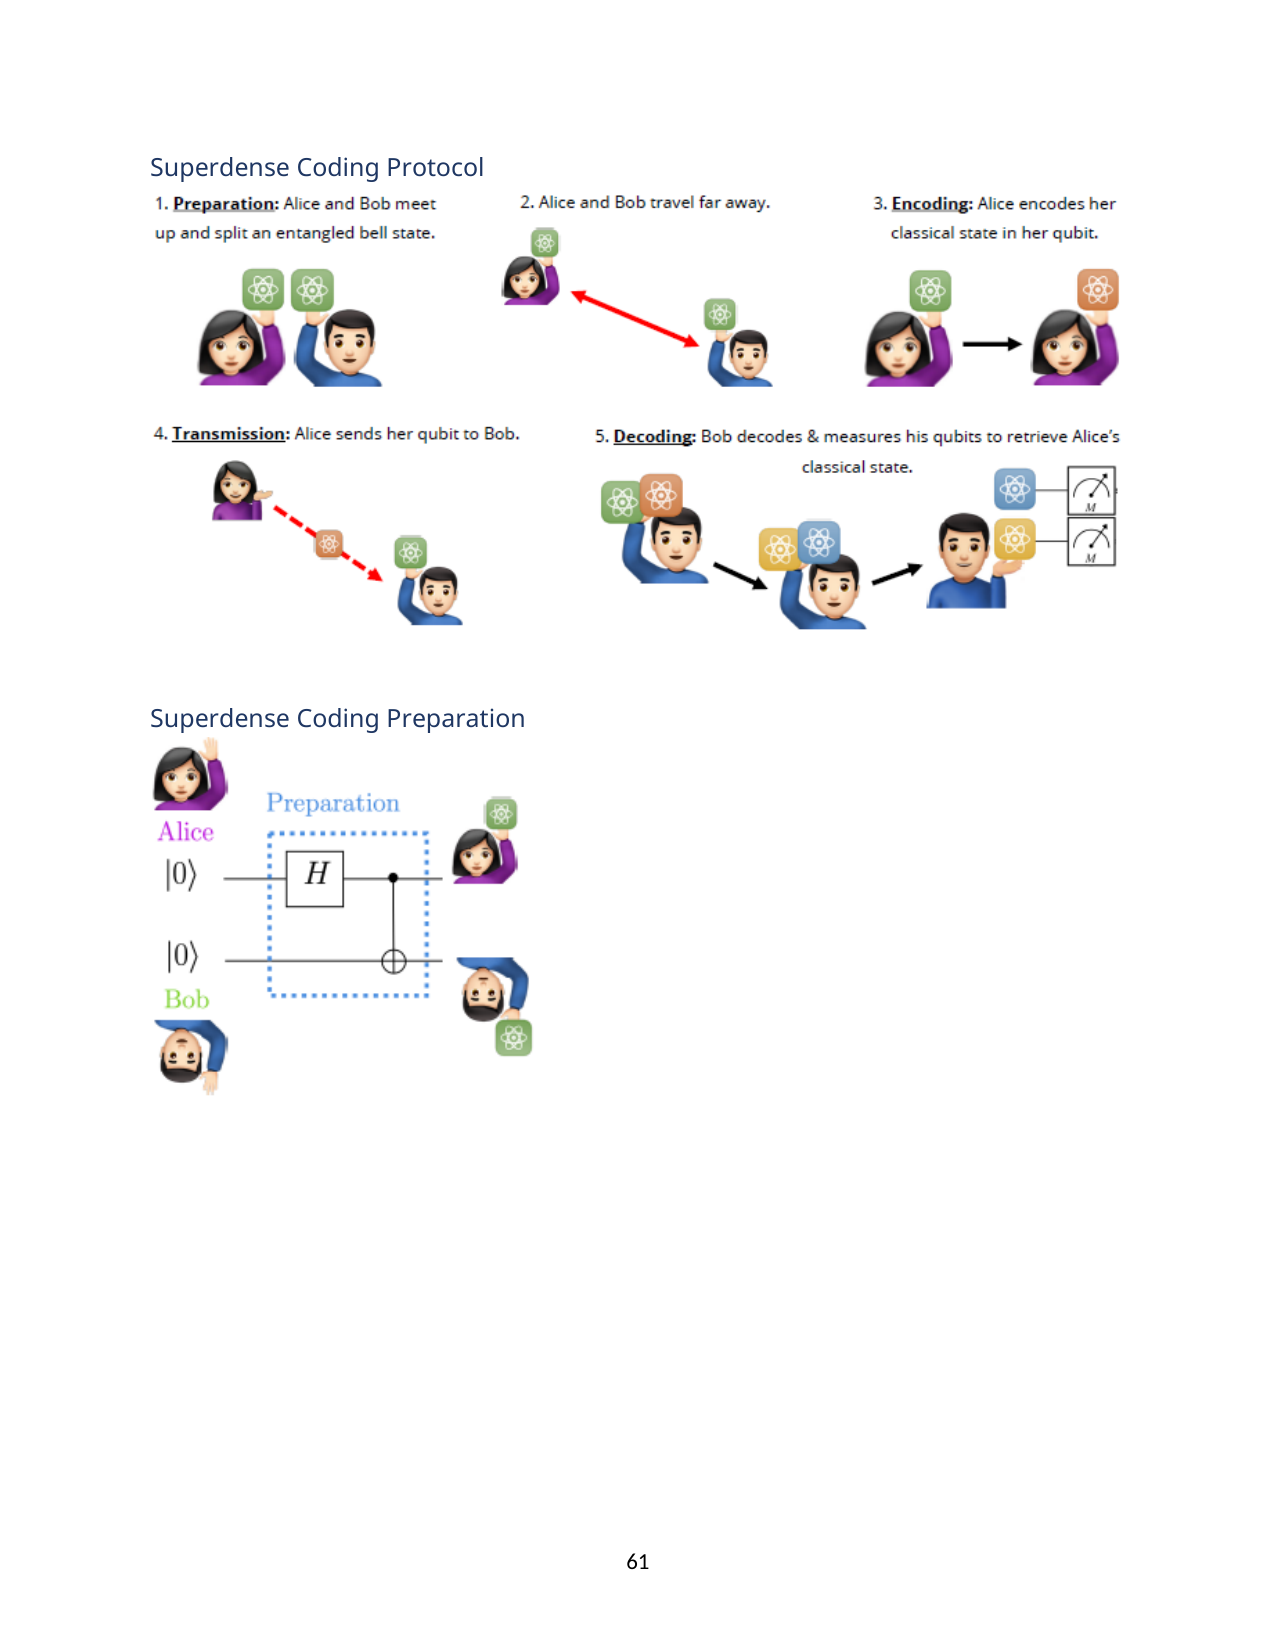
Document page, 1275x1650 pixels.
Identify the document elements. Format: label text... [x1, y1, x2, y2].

subtitle Superdense Coding Preparation [150, 701, 1125, 735]
picture [150, 186, 1125, 635]
picture [150, 737, 539, 1097]
subtitle Superdense Coding Protocol [150, 150, 1125, 184]
